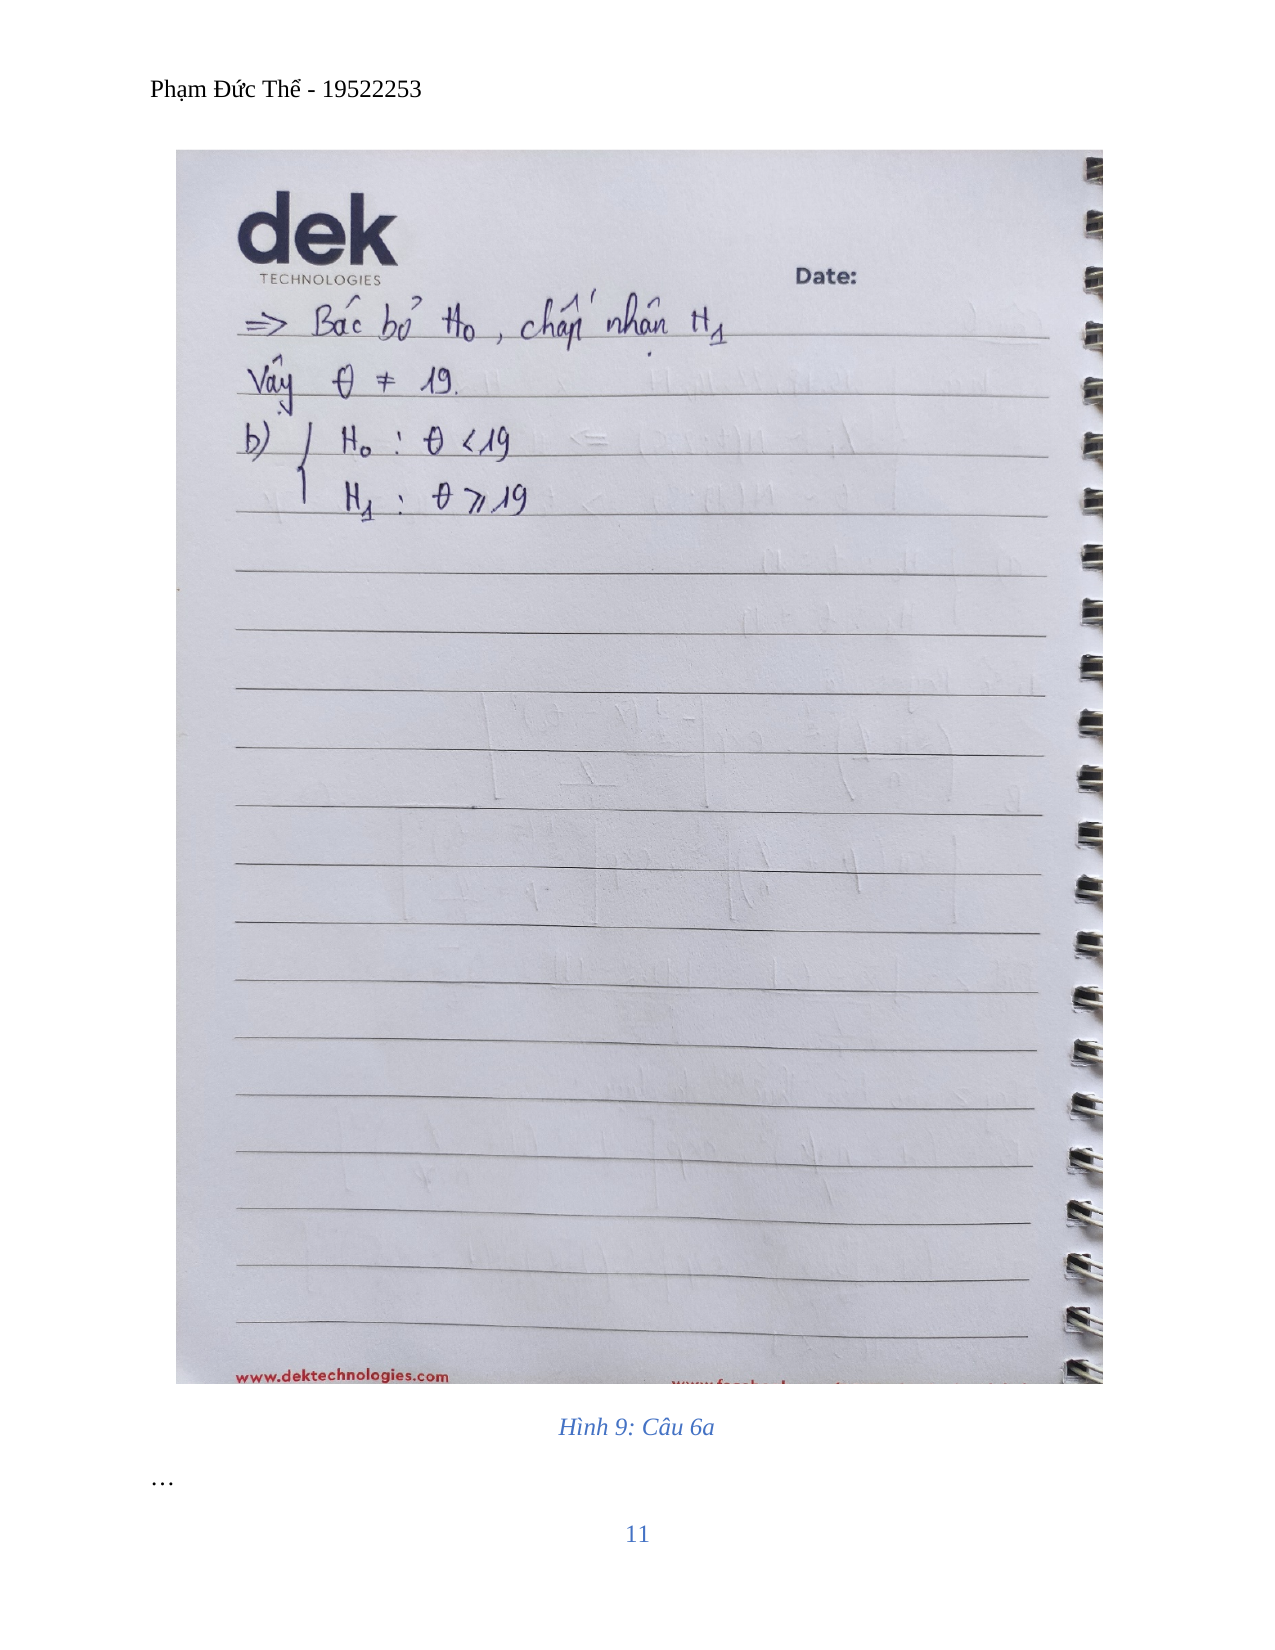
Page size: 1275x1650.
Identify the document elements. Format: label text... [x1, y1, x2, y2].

text Hình 9: Câu 6a [150, 1412, 1125, 1441]
picture [177, 151, 1102, 1383]
text … [150, 1462, 1125, 1490]
